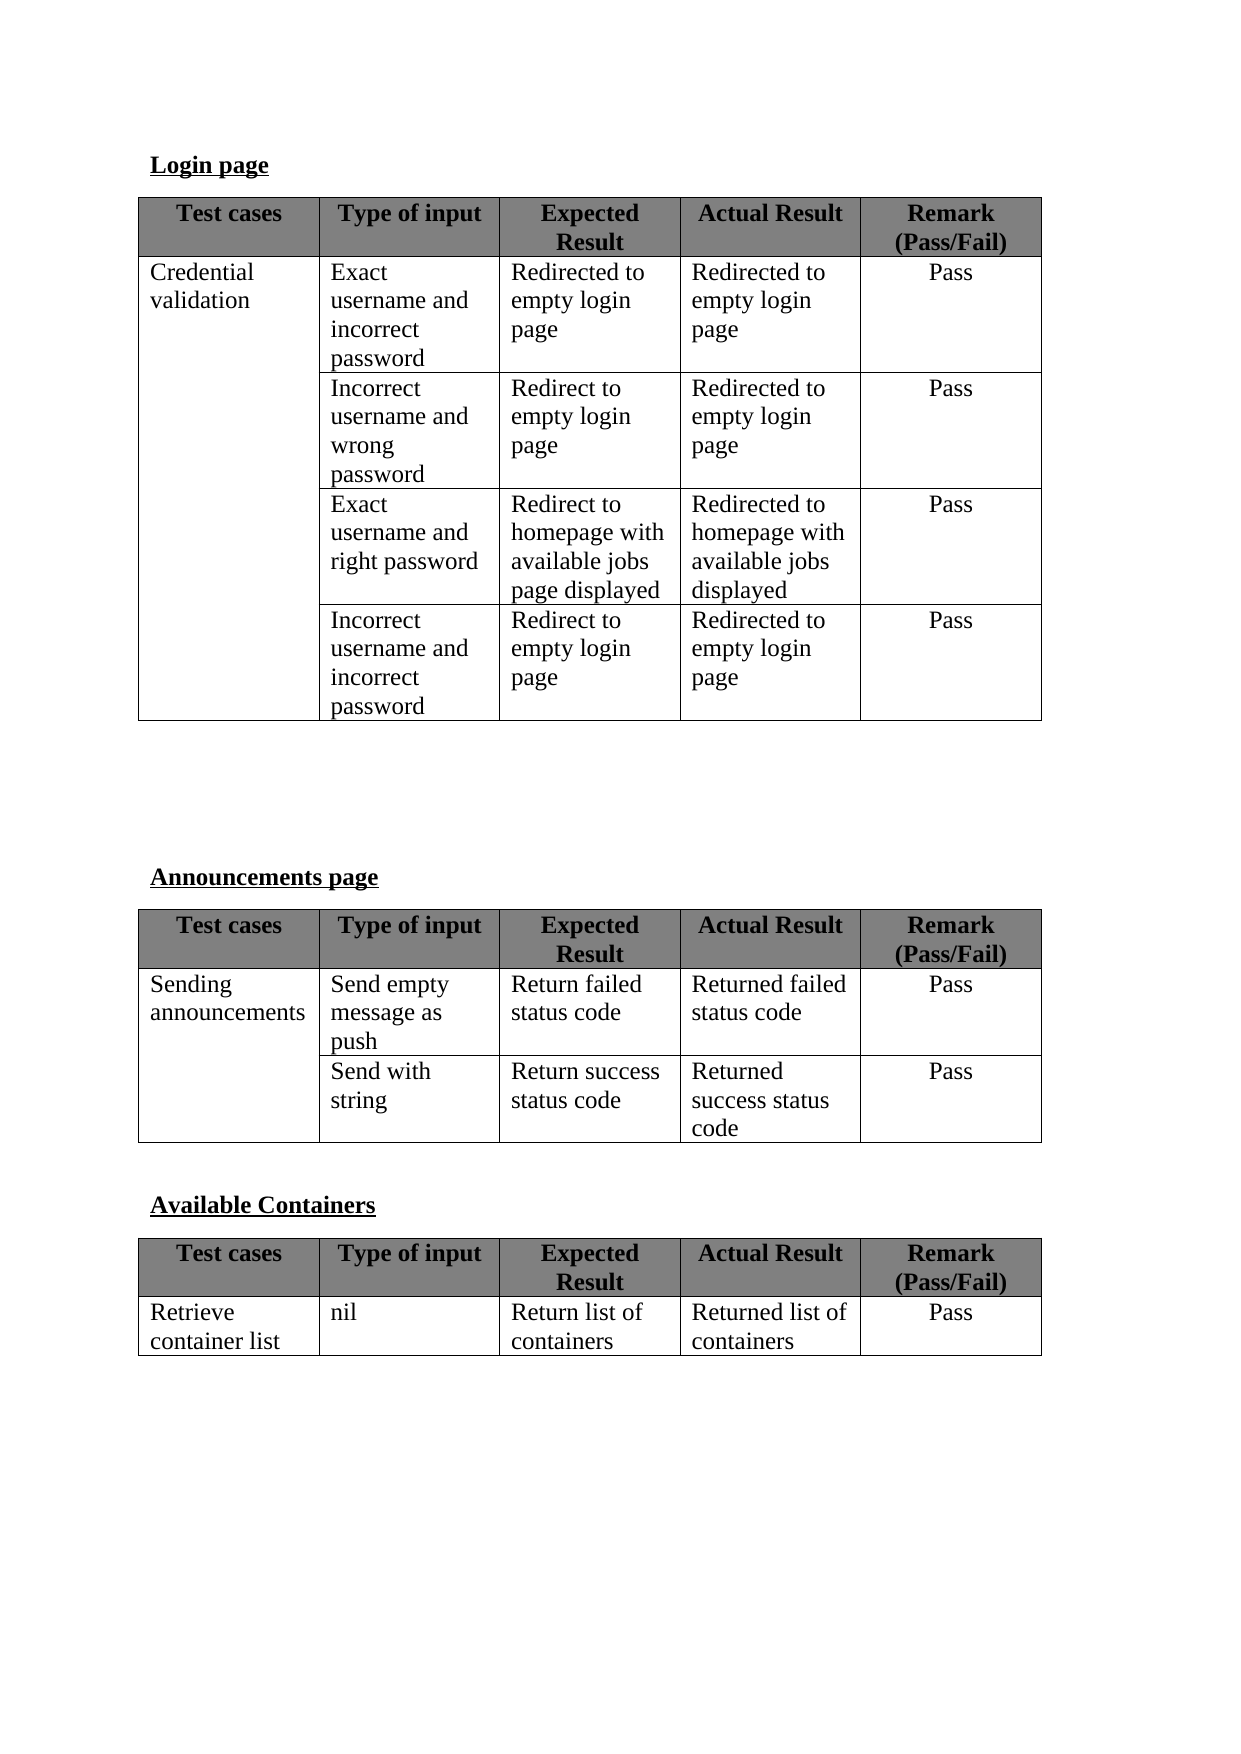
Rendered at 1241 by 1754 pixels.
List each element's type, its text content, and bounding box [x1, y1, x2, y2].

table_cell Redirected to empty login page [500, 257, 680, 372]
table_header Expected Result [500, 1239, 680, 1296]
table_cell Exact username and incorrect password [320, 257, 499, 372]
table_header Actual Result [681, 910, 860, 968]
table_cell Redirect to empty login page [500, 605, 680, 720]
table_cell Pass [861, 605, 1041, 720]
table_header Actual Result [681, 198, 860, 256]
table_header Expected Result [500, 910, 680, 968]
table_cell nil [320, 1297, 499, 1354]
table_cell Pass [861, 969, 1041, 1055]
table_cell Pass [861, 489, 1041, 604]
table_cell Send with string [320, 1056, 499, 1142]
table_cell Redirect to homepage with available jobs page displayed [500, 489, 680, 604]
table_cell Incorrect username and incorrect password [320, 605, 499, 720]
table_cell Pass [861, 257, 1041, 372]
table_cell Pass [861, 373, 1041, 488]
text Announcements page [150, 862, 1090, 891]
table_header Test cases [139, 1239, 319, 1296]
table_cell Returned failed status code [681, 969, 860, 1055]
table_cell Retrieve container list [139, 1297, 319, 1354]
table_header Remark (Pass/Fail) [861, 910, 1041, 968]
table_cell Return success status code [500, 1056, 680, 1142]
table_header Actual Result [681, 1239, 860, 1296]
table_cell Redirected to empty login page [681, 257, 860, 372]
table_cell Sending announcements [139, 969, 319, 1142]
text Available Containers [150, 1190, 1090, 1219]
text Login page [150, 150, 1090, 179]
table_header Type of input [320, 198, 499, 256]
table_header Test cases [139, 198, 319, 256]
table_cell Returned list of containers [681, 1297, 860, 1354]
table_cell Redirected to empty login page [681, 373, 860, 488]
table_header Type of input [320, 1239, 499, 1296]
table_cell Return list of containers [500, 1297, 680, 1354]
table_header Test cases [139, 910, 319, 968]
table_cell Returned success status code [681, 1056, 860, 1142]
table_cell Incorrect username and wrong password [320, 373, 499, 488]
table_cell Return failed status code [500, 969, 680, 1055]
table_header Remark (Pass/Fail) [861, 198, 1041, 256]
table_header Remark (Pass/Fail) [861, 1239, 1041, 1296]
table_header Type of input [320, 910, 499, 968]
table_header Expected Result [500, 198, 680, 256]
table_cell Redirected to empty login page [681, 605, 860, 720]
table_cell Pass [861, 1297, 1041, 1354]
table_cell Send empty message as push [320, 969, 499, 1055]
table_cell Redirect to empty login page [500, 373, 680, 488]
table_cell Exact username and right password [320, 489, 499, 604]
table_cell Pass [861, 1056, 1041, 1142]
table_cell Credential validation [139, 257, 319, 720]
table_cell Redirected to homepage with available jobs displayed [681, 489, 860, 604]
